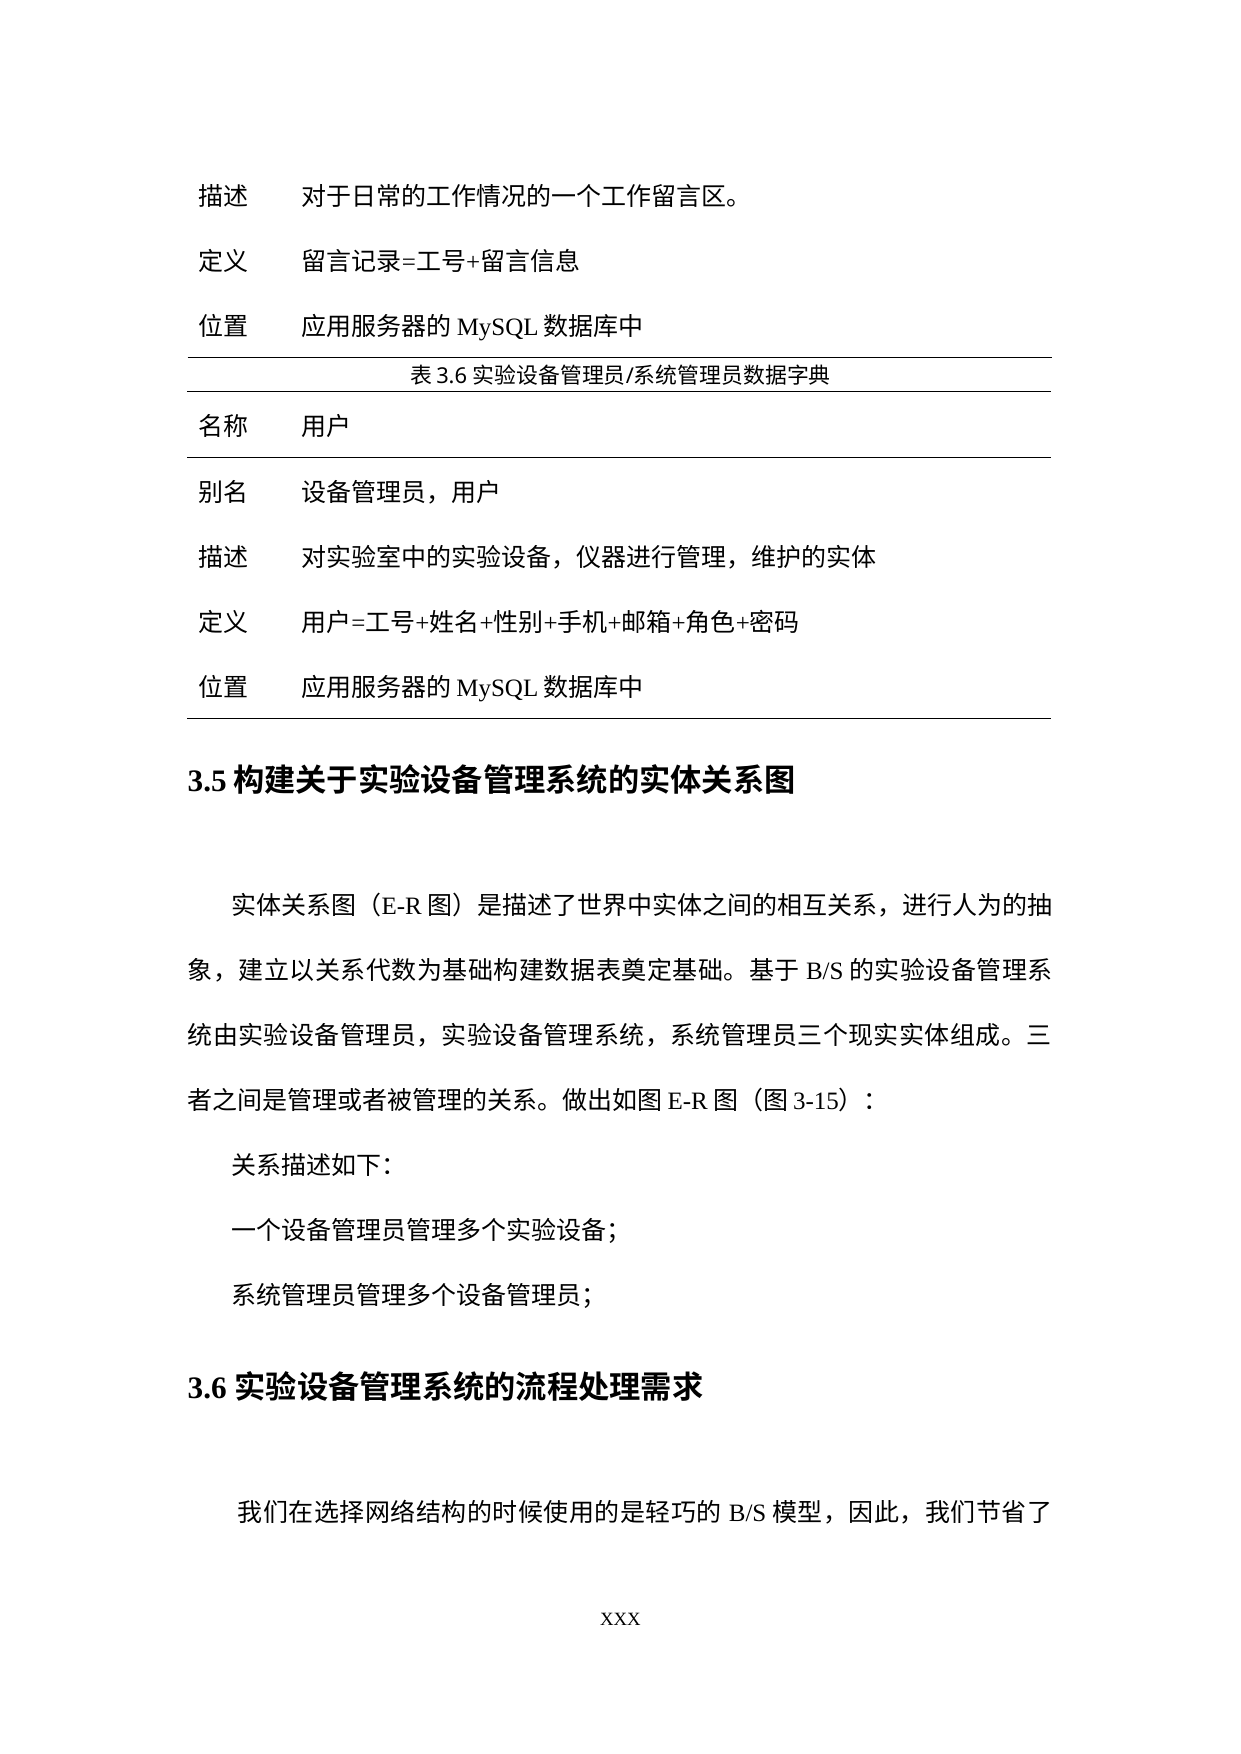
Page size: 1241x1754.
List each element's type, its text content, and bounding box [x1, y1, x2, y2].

text 关系描述如下： [187, 1131, 1053, 1196]
table_cell 别名 [187, 458, 290, 523]
subtitle 3.6 实验设备管理系统的流程处理需求 [187, 1353, 1053, 1418]
table_header 用户 [290, 392, 1051, 457]
table_cell 应用服务器的MySQL数据库中 [290, 292, 1052, 357]
table_cell 对于日常的工作情况的一个工作留言区。 [290, 162, 1052, 227]
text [187, 1478, 1053, 1543]
table_cell 描述 [188, 162, 290, 227]
subtitle 3.5构建关于实验设备管理系统的实体关系图 [187, 746, 1053, 811]
table_cell 位置 [187, 653, 290, 718]
text 实体关系图（E-R图）是描述了世界中实体之间的相互关系，进行人为的抽象，建立以关系代数为基础构建数据表奠定基础。基于B/S的实验设备管理系统由实验设备管理员，实验设备管理系统，系统管理员三个现实实体组成。三者之间是管理或者被管理的关系。做出如图E-R图（图3-15）： [187, 871, 1053, 1131]
text 一个设备管理员管理多个实验设备； [187, 1196, 1053, 1261]
table_cell 设备管理员，用户 [290, 458, 1051, 523]
table_cell 描述 [187, 523, 290, 588]
table_cell 应用服务器的MySQL数据库中 [290, 653, 1051, 718]
table_cell 位置 [188, 292, 290, 357]
text 系统管理员管理多个设备管理员； [187, 1261, 1053, 1326]
text 表3.6 实验设备管理员/系统管理员数据字典 [187, 358, 1053, 391]
table_cell 用户=工号+姓名+性别+手机+邮箱+角色+密码 [290, 588, 1051, 653]
table_header 名称 [187, 392, 290, 457]
table_cell 留言记录=工号+留言信息 [290, 227, 1052, 292]
table_cell 定义 [188, 227, 290, 292]
table_cell 对实验室中的实验设备，仪器进行管理，维护的实体 [290, 523, 1051, 588]
table_cell 定义 [187, 588, 290, 653]
